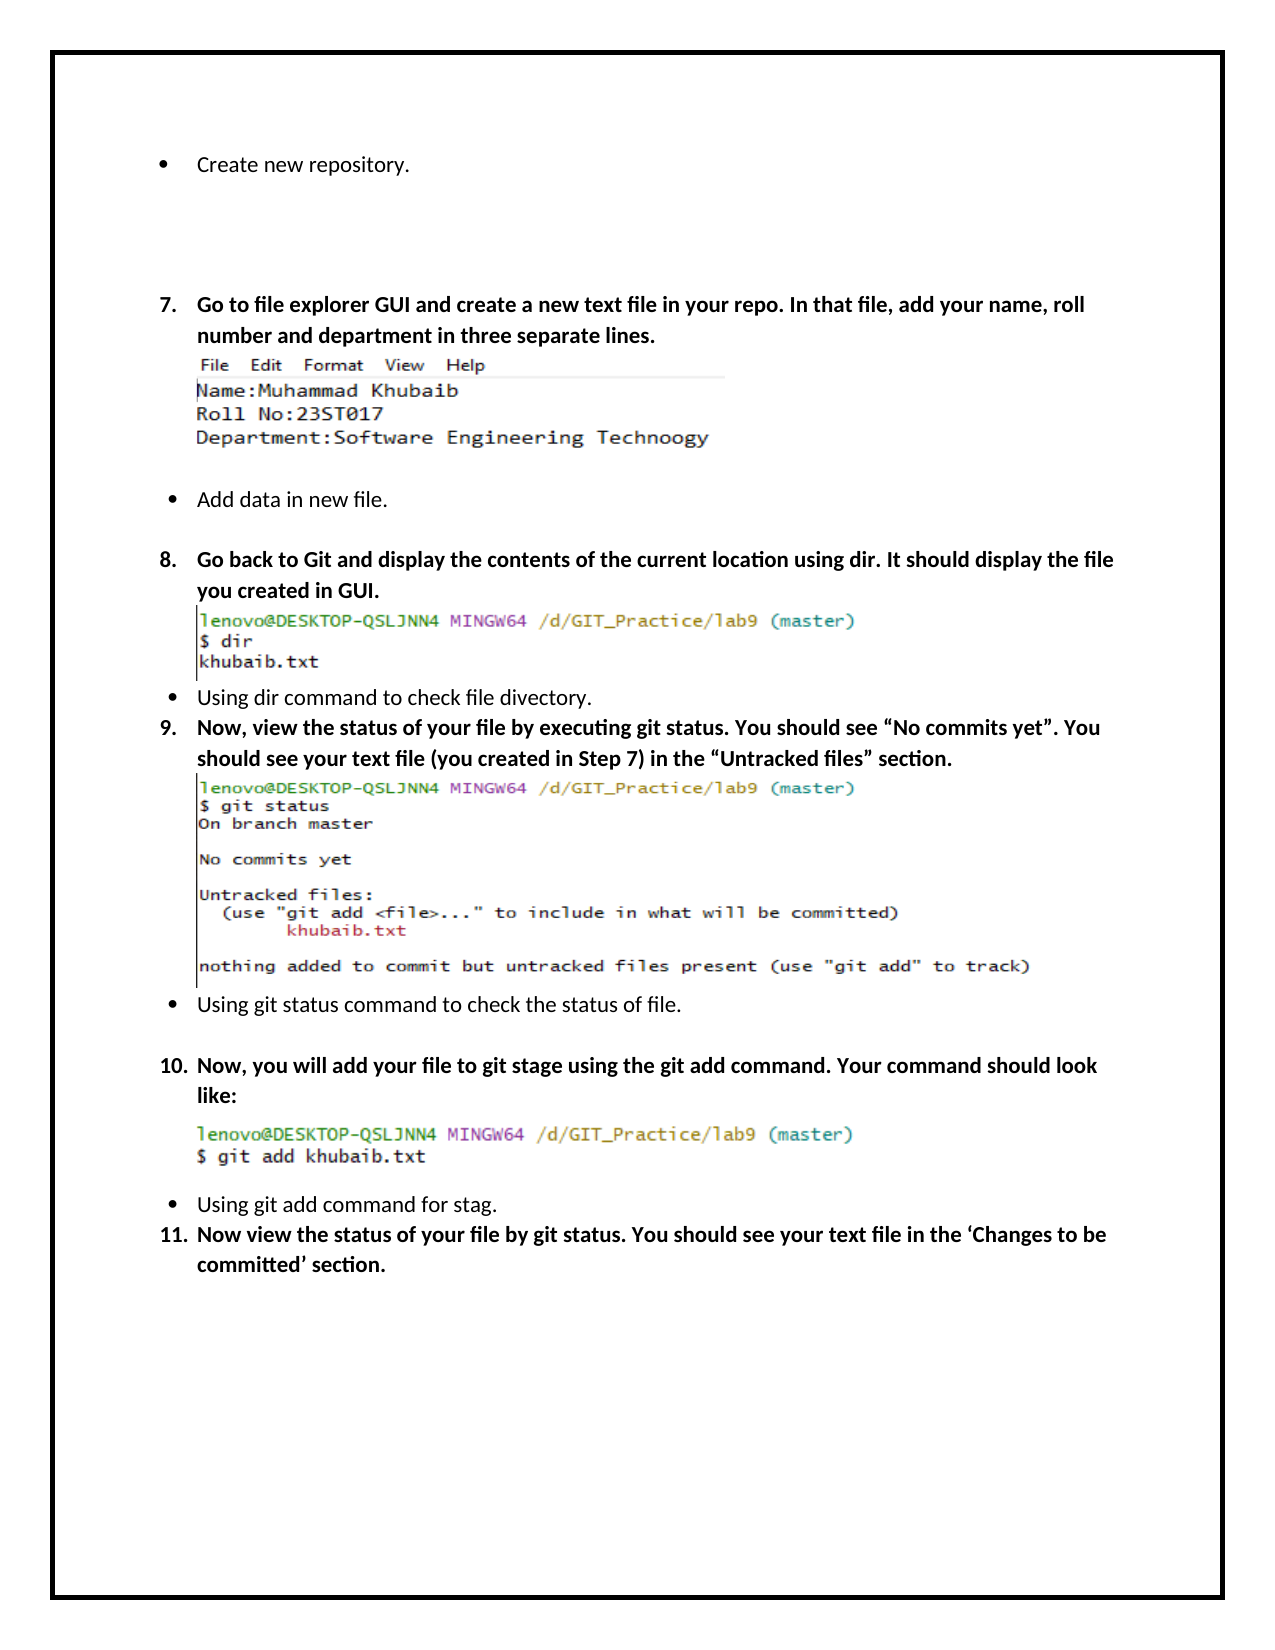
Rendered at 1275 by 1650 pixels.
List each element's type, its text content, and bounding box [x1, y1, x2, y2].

list Now view the status of your file by git status. You should see your text file in the ‘Changes to be committed’ section. [159, 1220, 1125, 1278]
list Go to file explorer GUI and create a new text file in your repo. In that file, add your name, roll number and department in three separate lines. [159, 291, 1125, 349]
list Create new repository. [159, 150, 1125, 178]
picture [196, 605, 913, 681]
list Now, you will add your file to git stage using the git add command. Your command should look like: [159, 1051, 1125, 1109]
list Using git status command to check the status of file. [169, 990, 1125, 1018]
list Using dir command to check file divectory. [169, 683, 1125, 711]
list Using git add command for stag. [169, 1190, 1125, 1218]
list Now, view the status of your file by executing git status. You should see “No commits yet”. You should see your text file (you created in Step 7) in the “Untracked files” section. [159, 713, 1125, 772]
picture [196, 351, 725, 483]
picture [196, 1111, 894, 1188]
list Go back to Git and display the contents of the current location using dir. It should display the file you created in GUI. [159, 546, 1125, 604]
picture [196, 773, 1046, 988]
list Add data in new file. [169, 485, 1125, 513]
